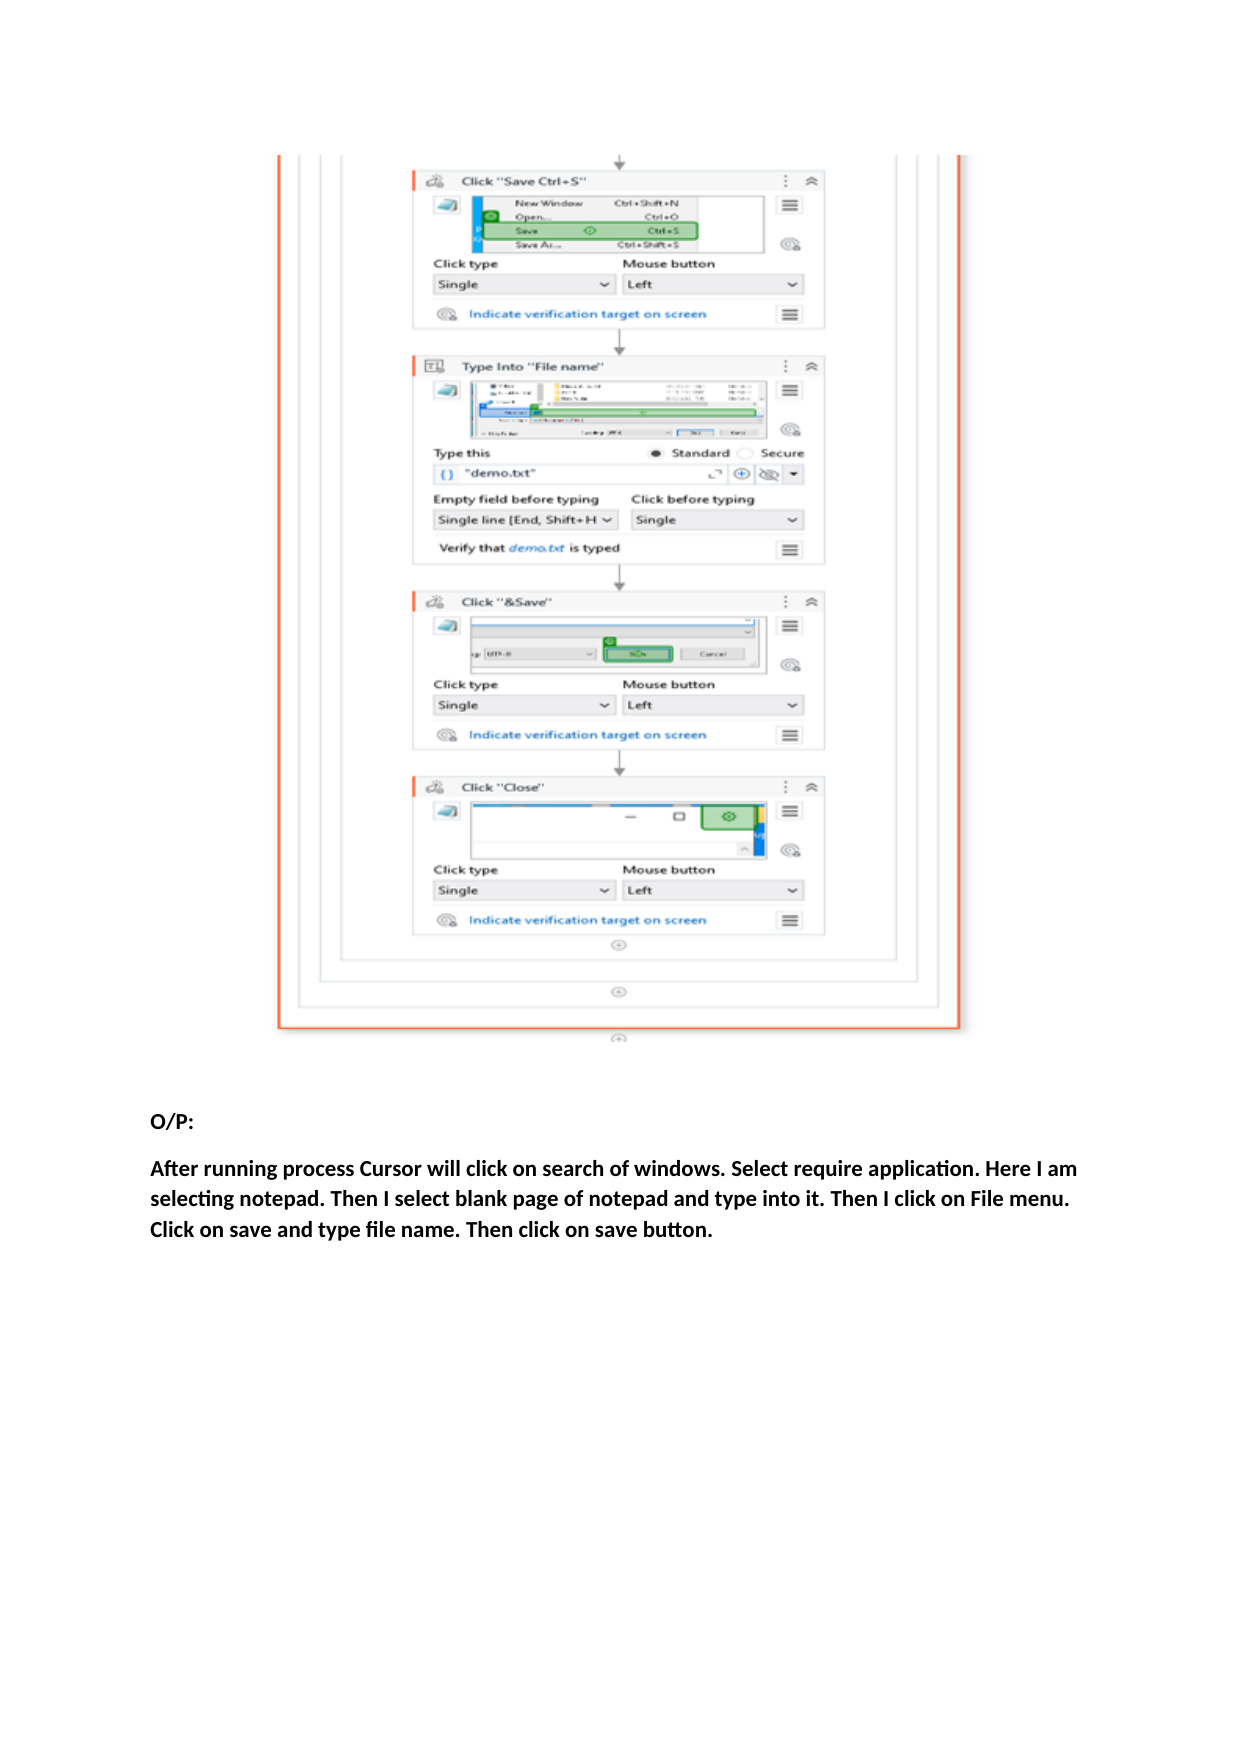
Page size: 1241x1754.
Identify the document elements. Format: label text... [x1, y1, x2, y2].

picture [259, 150, 987, 1042]
text O/P: [150, 1107, 1096, 1136]
text After running process Cursor will click on search of windows. Select require application. Here I am selecting notepad. Then I select blank page of notepad and type into it. Then I click on File menu. Click on save and type file name. Then click on save button. [150, 1154, 1096, 1243]
